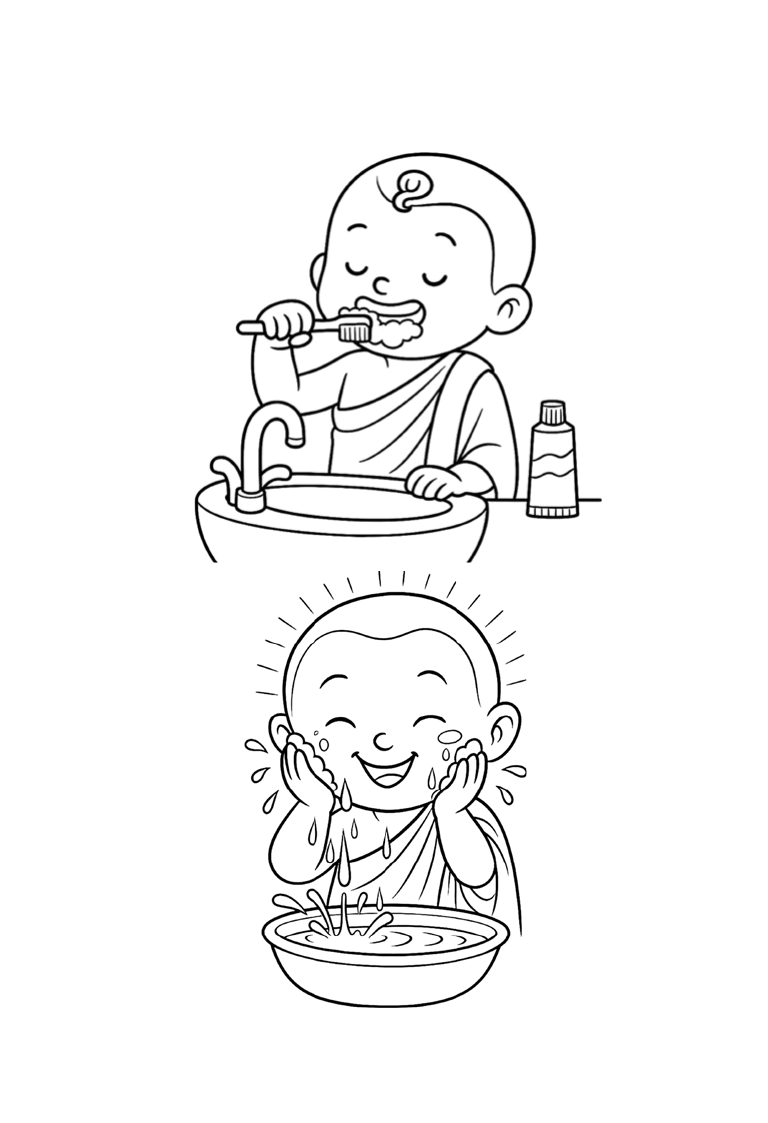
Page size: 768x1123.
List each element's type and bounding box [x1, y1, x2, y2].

picture [194, 152, 603, 564]
picture [244, 571, 527, 1008]
